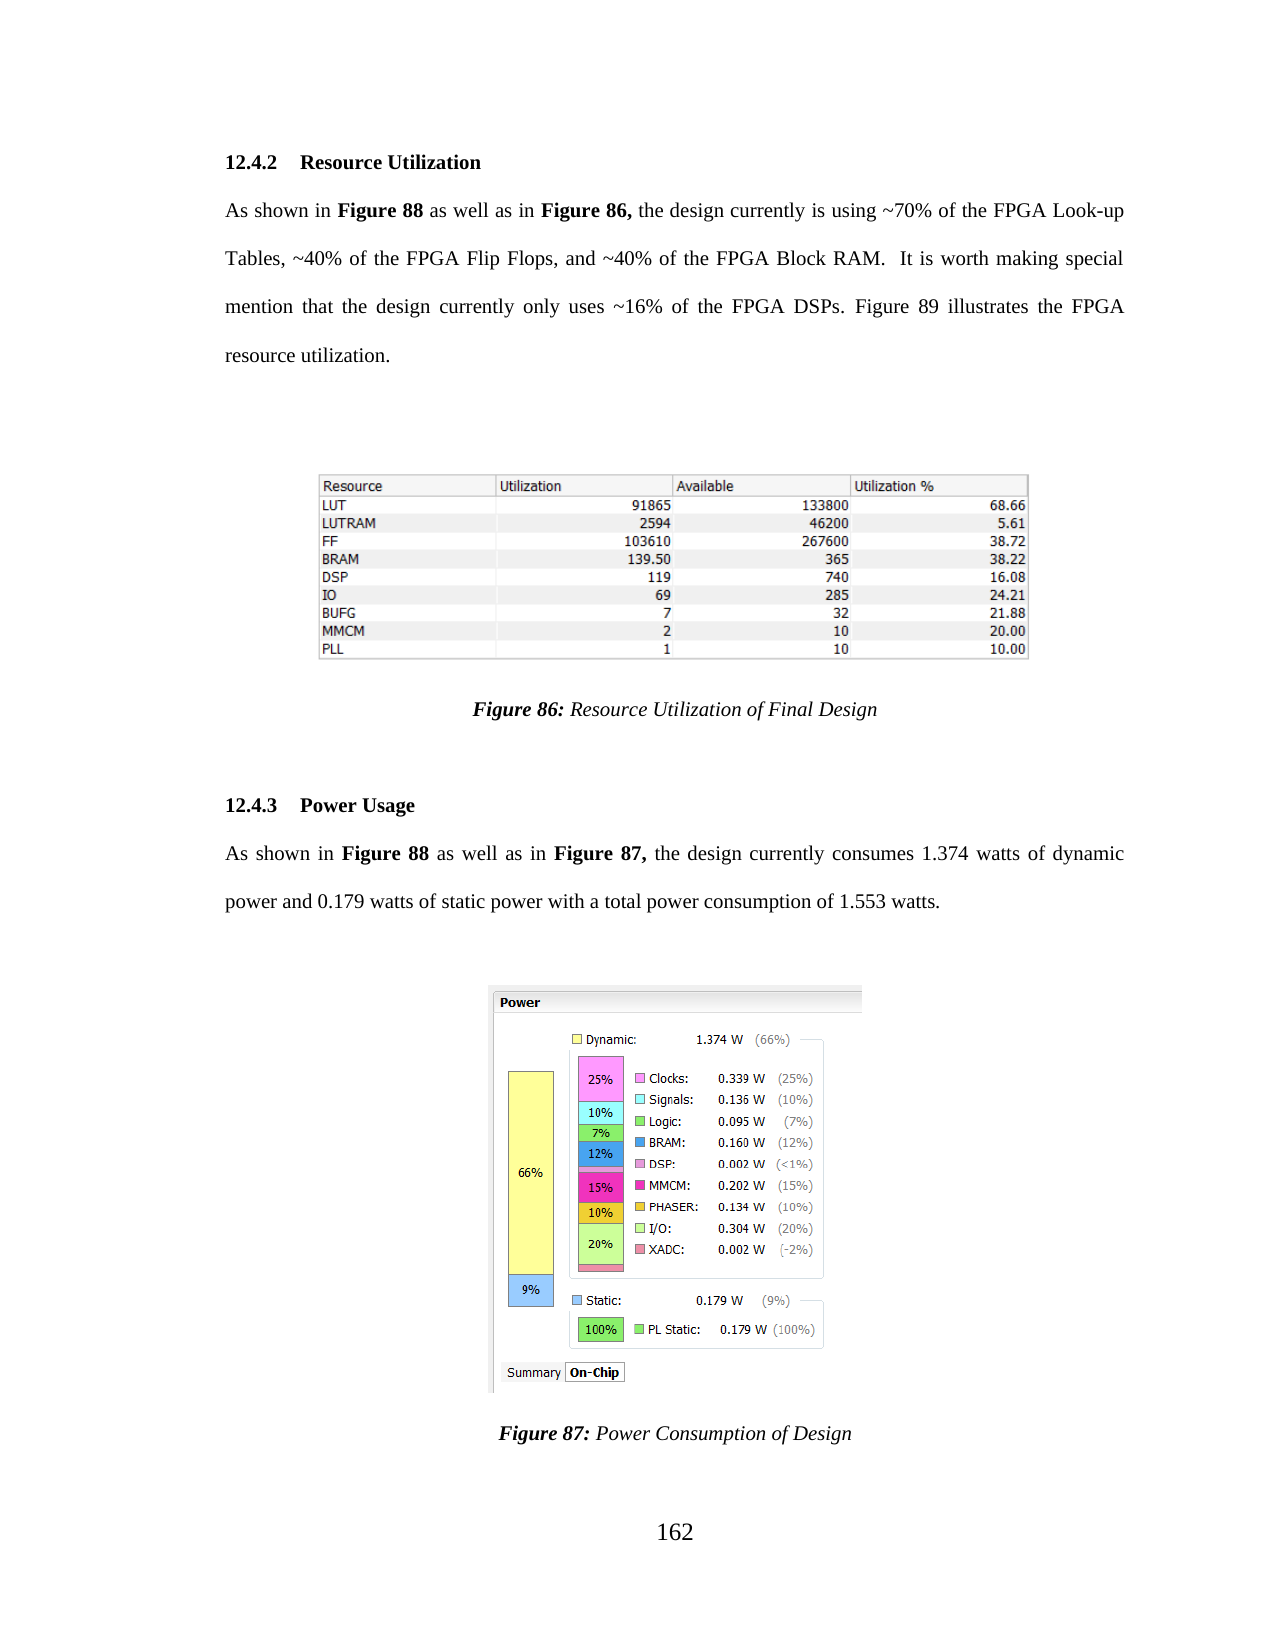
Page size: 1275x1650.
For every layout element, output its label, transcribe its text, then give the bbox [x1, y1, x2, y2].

text Figure 87: Power Consumption of Design [225, 1421, 1125, 1445]
list Resource Utilization [225, 150, 1125, 174]
picture [312, 462, 1038, 673]
picture [488, 985, 862, 1393]
text Figure 86: Resource Utilization of Final Design [225, 697, 1125, 721]
list Power Usage [225, 793, 1125, 817]
text As shown in Figure 88 as well as in Figure 86, the design currently is using ~70% of the FPGA Look-up Tables, ~40% of the FPGA Flip Flops, and ~40% of the FPGA Block RAM. It is worth making special mention that the design currently only uses ~16% of the FPGA DSPs. Figure 89 illustrates the FPGA resource utilization. [225, 198, 1125, 367]
text As shown in Figure 88 as well as in Figure 87, the design currently consumes 1.374 watts of dynamic power and 0.179 watts of static power with a total power consumption of 1.553 watts. [225, 841, 1125, 913]
